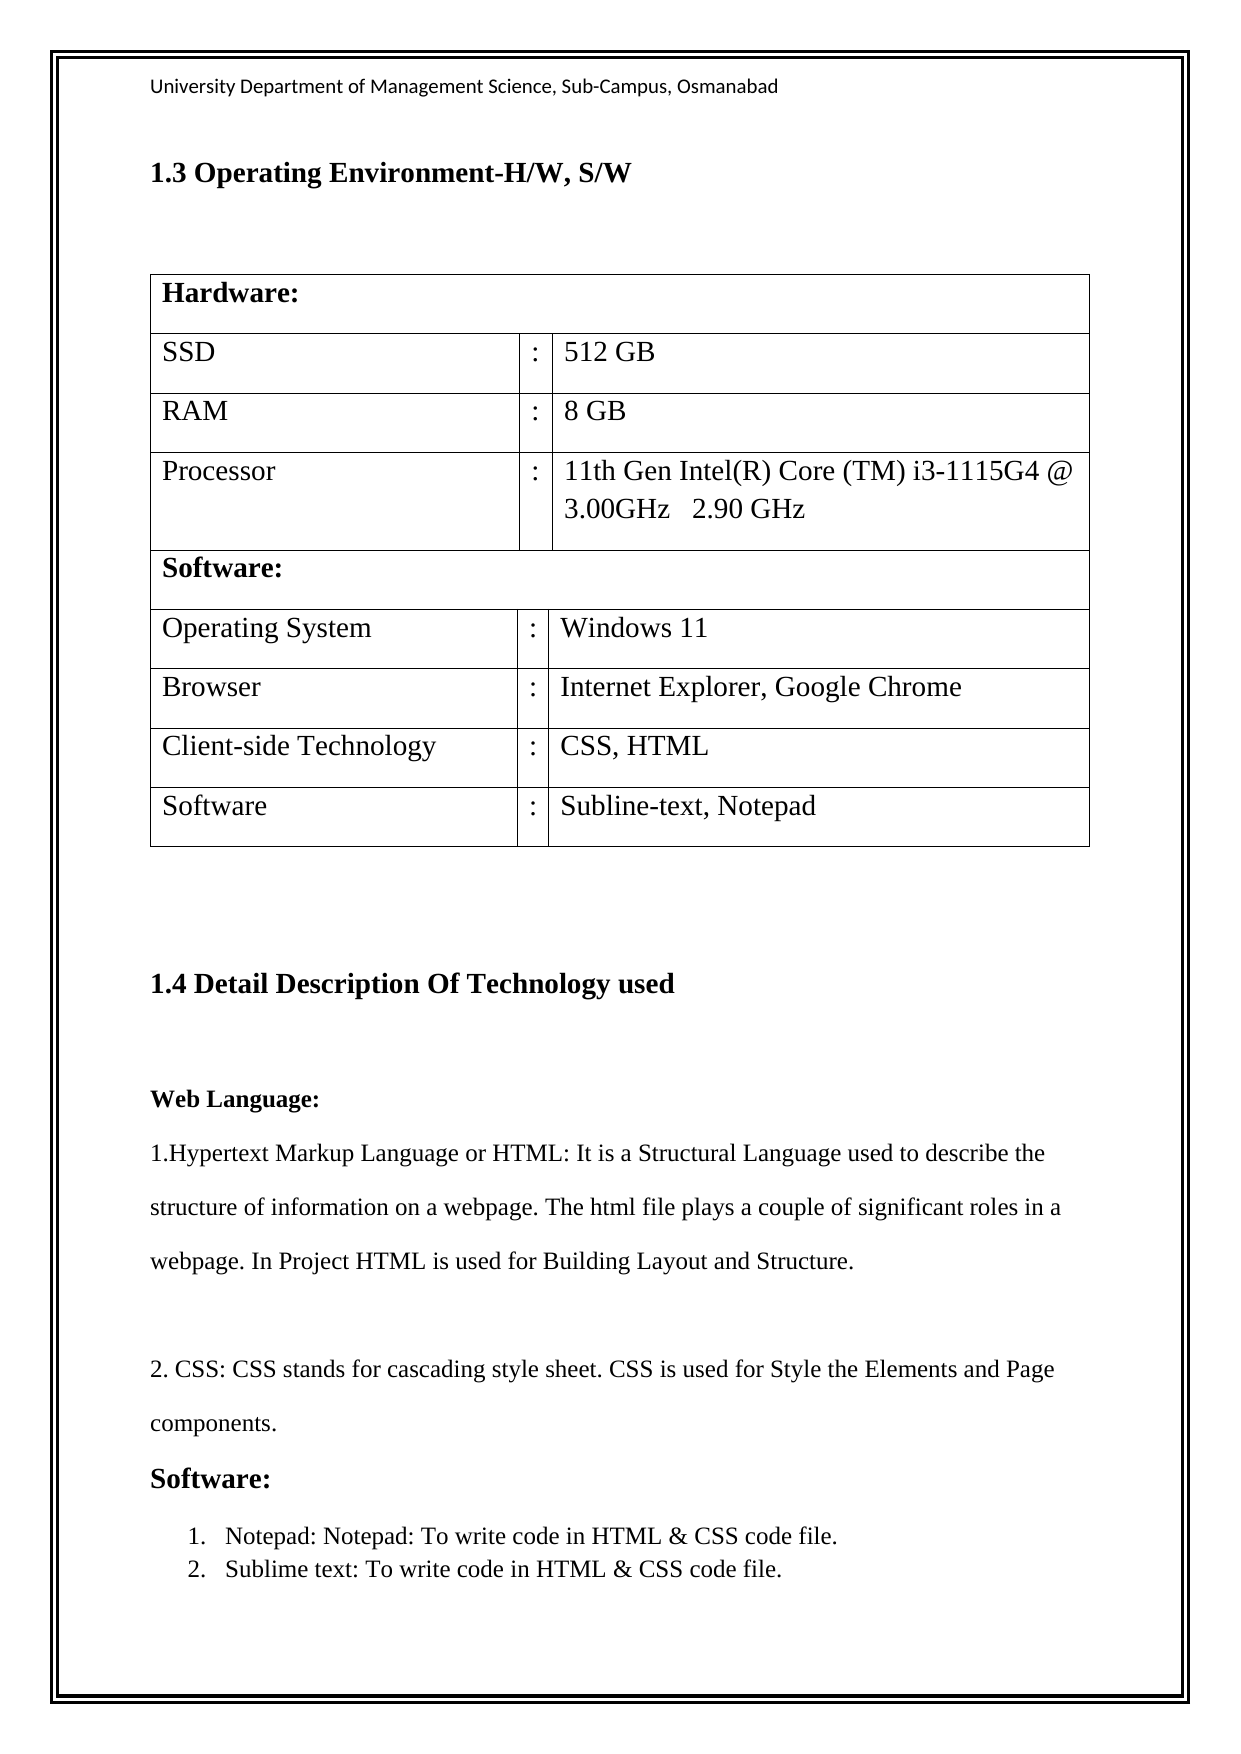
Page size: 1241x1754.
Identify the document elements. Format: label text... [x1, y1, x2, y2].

table_cell 11th Gen Intel(R) Core (TM) i3-1115G4 @ 3.00GHz 2.90 GHz [553, 453, 1089, 549]
table_cell : [518, 729, 548, 787]
table_cell : [518, 788, 548, 846]
table_cell : [518, 669, 548, 727]
text webpage. In Project HTML is used for Building Layout and Structure. [150, 1246, 1090, 1275]
table_cell Windows 11 [549, 610, 1089, 668]
text 1.Hypertext Markup Language or HTML: It is a Structural Language used to describe the [150, 1138, 1090, 1167]
table_cell Subline-text, Notepad [549, 788, 1089, 846]
table_cell : [520, 394, 552, 452]
table_cell RAM [151, 394, 519, 452]
table_header Hardware: [151, 275, 1089, 333]
table_cell Internet Explorer, Google Chrome [549, 669, 1089, 727]
table_cell CSS, HTML [549, 729, 1089, 787]
list Sublime text: To write code in HTML & CSS code file. [187, 1554, 1090, 1583]
table_cell 512 GB [553, 334, 1089, 392]
text 2. CSS: CSS stands for cascading style sheet. CSS is used for Style the Elements and Page [150, 1354, 1090, 1382]
text structure of information on a webpage. The html file plays a couple of significant roles in a [150, 1192, 1090, 1221]
table_cell Software: [151, 551, 1089, 609]
table_cell 8 GB [553, 394, 1089, 452]
table_cell : [518, 610, 548, 668]
text Web Language: [150, 1084, 1090, 1113]
table_cell SSD [151, 334, 519, 392]
text 1.3 Operating Environment-H/W, S/W [150, 155, 1090, 189]
table_cell : [520, 334, 552, 392]
list Notepad: Notepad: To write code in HTML & CSS code file. [187, 1521, 1090, 1549]
table_cell : [520, 453, 552, 549]
table_cell Operating System [151, 610, 517, 668]
table_cell Processor [151, 453, 519, 549]
table_cell Software [151, 788, 517, 846]
table_cell Client-side Technology [151, 729, 517, 787]
text components. [150, 1408, 1090, 1436]
text Software: [150, 1461, 1090, 1495]
table_cell Browser [151, 669, 517, 727]
text 1.4 Detail Description Of Technology used [150, 966, 1090, 999]
